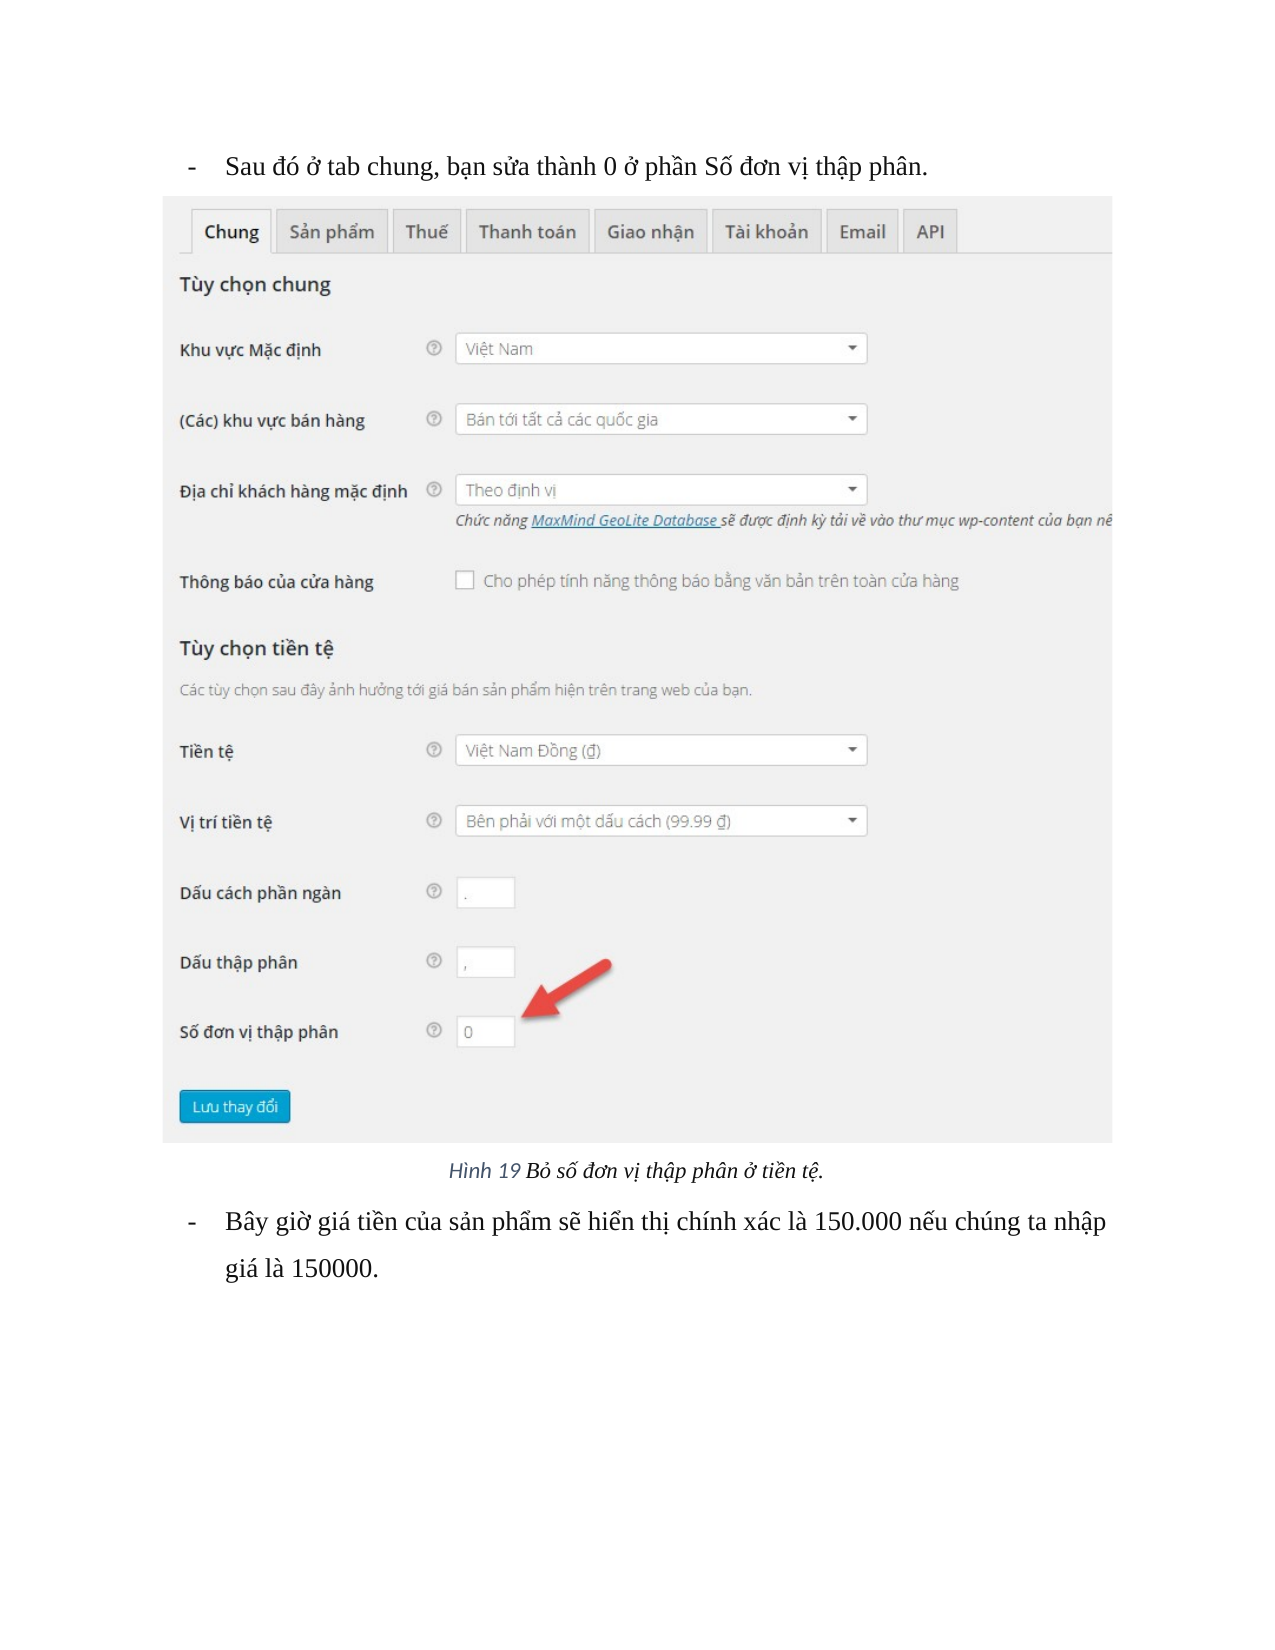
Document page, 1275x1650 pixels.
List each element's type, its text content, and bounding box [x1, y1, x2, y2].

picture [162, 196, 1113, 1143]
list Sau đó ở tab chung, bạn sửa thành 0 ở phần Số đơn vị thập phân. [187, 150, 1125, 181]
list Bây giờ giá tiền của sản phẩm sẽ hiển thị chính xác là 150.000 nếu chúng ta nhập giá là 150000. [187, 1205, 1125, 1283]
text Hình 19 Bỏ số đơn vị thập phân ở tiền tệ. [150, 1156, 1125, 1184]
